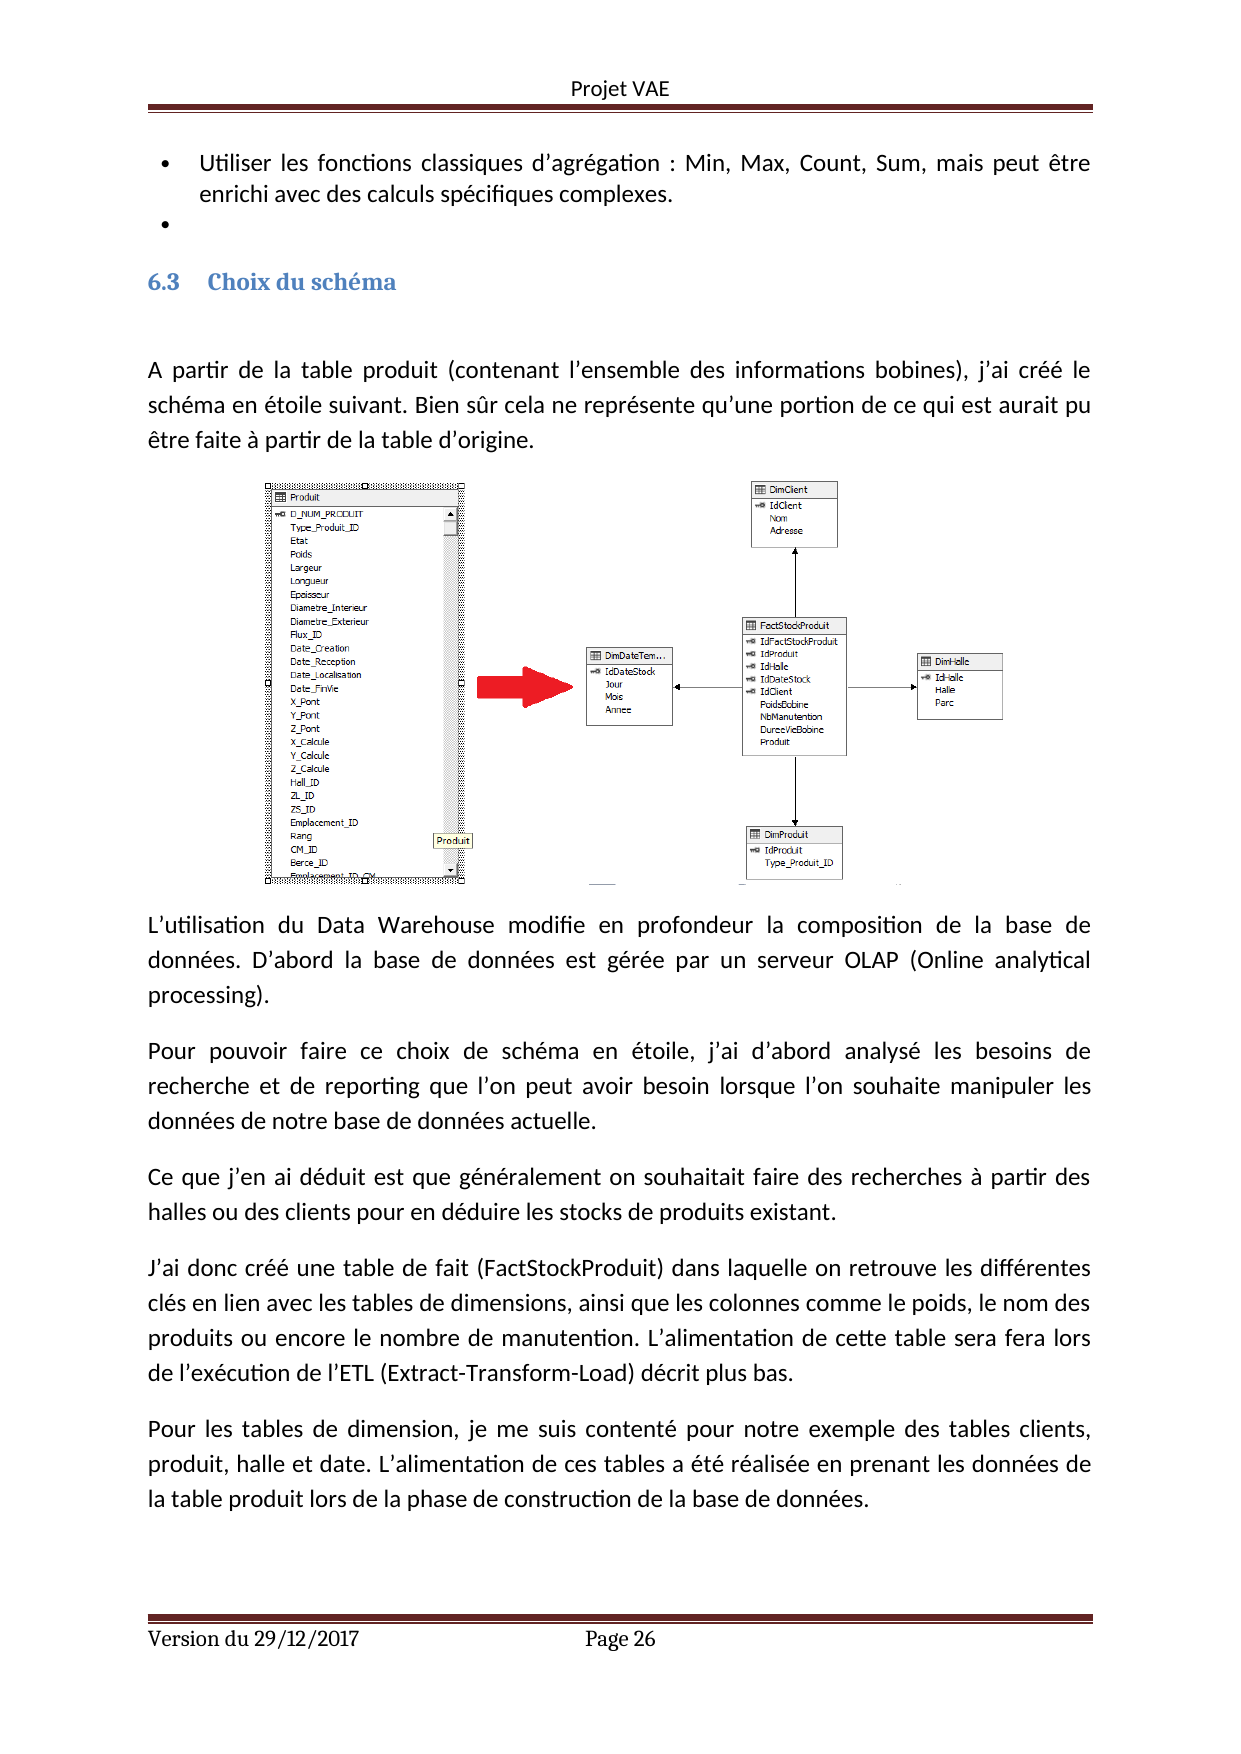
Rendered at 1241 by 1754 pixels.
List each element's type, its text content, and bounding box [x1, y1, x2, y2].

subtitle Choix du schéma [148, 268, 1093, 297]
text A partir de la table produit (contenant l’ensemble des informations bobines), j’ai créé le schéma en étoile suivant. Bien sûr cela ne représente qu’une portion de ce qui est aurait pu être faite à partir de la table d’origine. [148, 354, 1093, 455]
text Pour les tables de dimension, je me suis contenté pour notre exemple des tables clients, produit, halle et date. L’alimentation de ces tables a été réalisée en prenant les données de la table produit lors de la phase de construction de la base de données. [148, 1413, 1093, 1513]
text J’ai donc créé une table de fait (FactStockProduit) dans laquelle on retrouve les différentes clés en lien avec les tables de dimensions, ainsi que les colonnes comme le poids, le nom des produits ou encore le nombre de manutention. L’alimentation de cette table sera fera lors de l’exécution de l’ETL (Extract-Transform-Load) décrit plus bas. [148, 1252, 1093, 1388]
text Pour pouvoir faire ce choix de schéma en étoile, j’ai d’abord analysé les besoins de recherche et de reporting que l’on peut avoir besoin lorsque l’on souhaite manipuler les données de notre base de données actuelle. [148, 1035, 1093, 1136]
picture [232, 480, 1008, 885]
text Ce que j’en ai déduit est que généralement on souhaitait faire des recherches à partir des halles ou des clients pour en déduire les stocks de produits existant. [148, 1161, 1093, 1227]
list Utiliser les fonctions classiques d’agrégation : Min, Max, Count, Sum, mais peut être enrichi avec des calculs spécifiques complexes. [162, 148, 1093, 209]
text L’utilisation du Data Warehouse modifie en profondeur la composition de la base de données. D’abord la base de données est gérée par un serveur OLAP (Online analytical processing). [148, 909, 1093, 1010]
